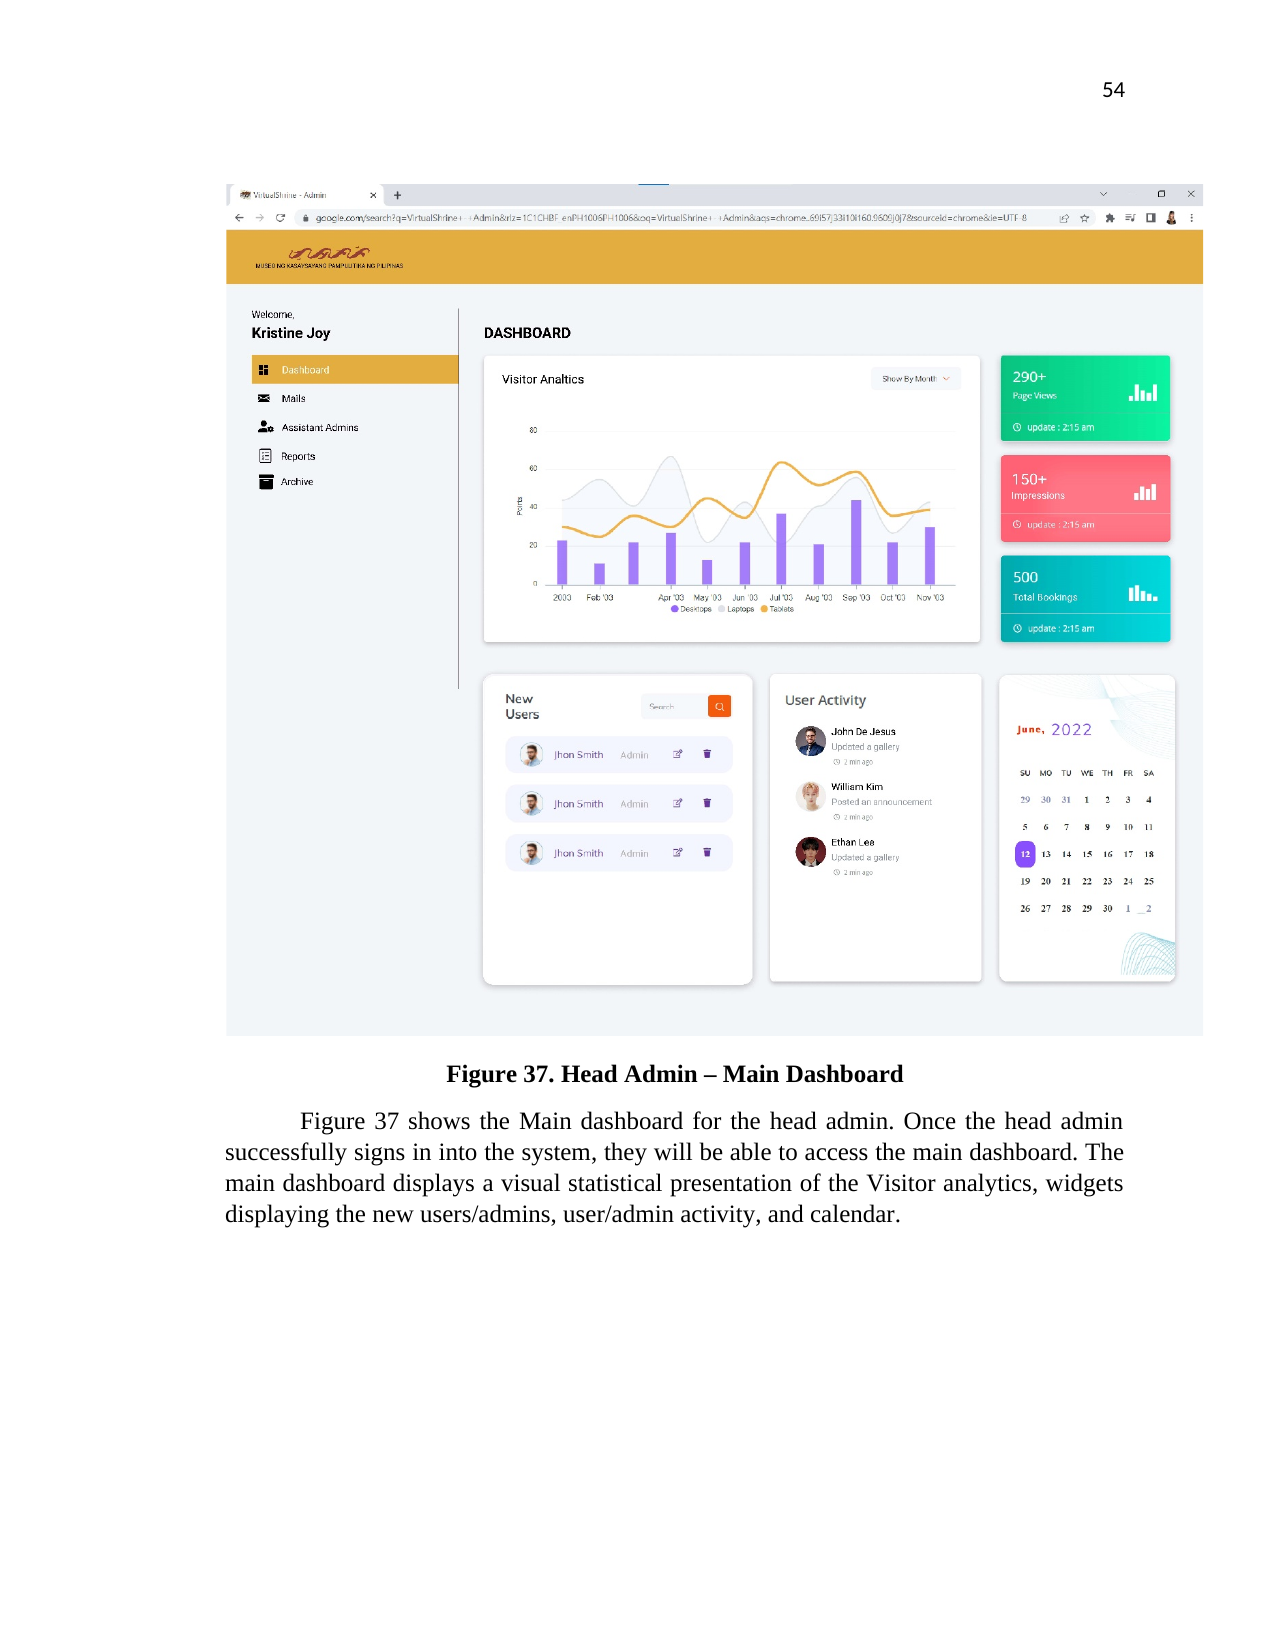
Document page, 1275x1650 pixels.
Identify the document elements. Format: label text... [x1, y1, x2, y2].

text Figure 37. Head Admin – Main Dashboard [225, 1034, 1125, 1087]
picture [225, 184, 1203, 1034]
text Figure 37 shows the Main dashboard for the head admin. Once the head admin successfully signs in into the system, they will be able to access the main dashboard. The main dashboard displays a visual statistical presentation of the Visitor analytics, widgets displaying the new users/admins, user/admin activity, and calendar. [225, 1106, 1125, 1228]
